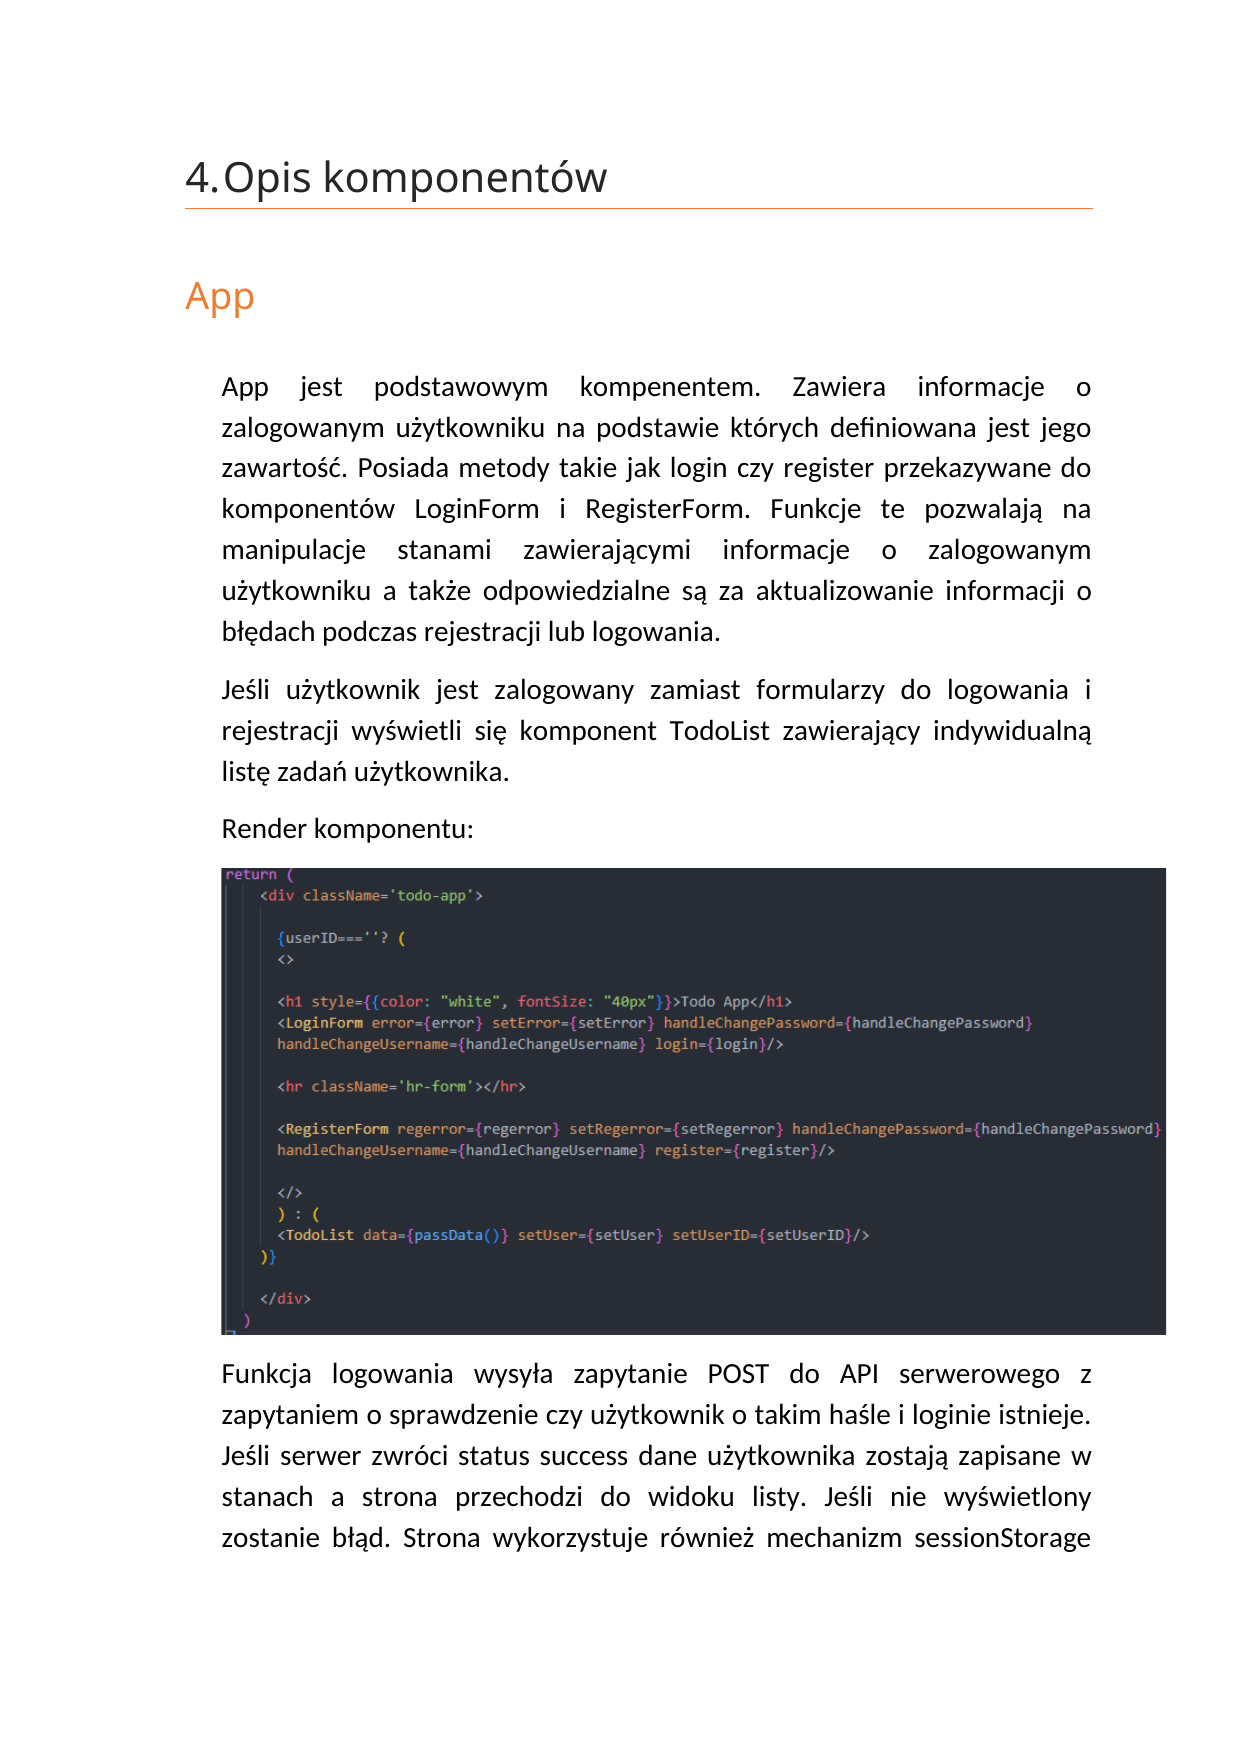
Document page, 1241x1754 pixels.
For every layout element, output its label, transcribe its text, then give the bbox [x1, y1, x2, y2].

text Render komponentu: [221, 810, 1093, 846]
subtitle Opis komponentów [185, 148, 1093, 208]
picture [221, 868, 1167, 1335]
text App jest podstawowym kompenentem. Zawiera informacje o zalogowanym użytkowniku na podstawie których definiowana jest jego zawartość. Posiada metody takie jak login czy register przekazywane do komponentów LoginForm i RegisterForm. Funkcje te pozwalają na manipulacje stanami zawierającymi informacje o zalogowanym użytkowniku a także odpowiedzialne są za aktualizowanie informacji o błędach podczas rejestracji lub logowania. [221, 368, 1093, 649]
subtitle App [148, 269, 1093, 320]
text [221, 1356, 1093, 1555]
text Jeśli użytkownik jest zalogowany zamiast formularzy do logowania i rejestracji wyświetli się komponent TodoList zawierający indywidualną listę zadań użytkownika. [221, 671, 1093, 788]
